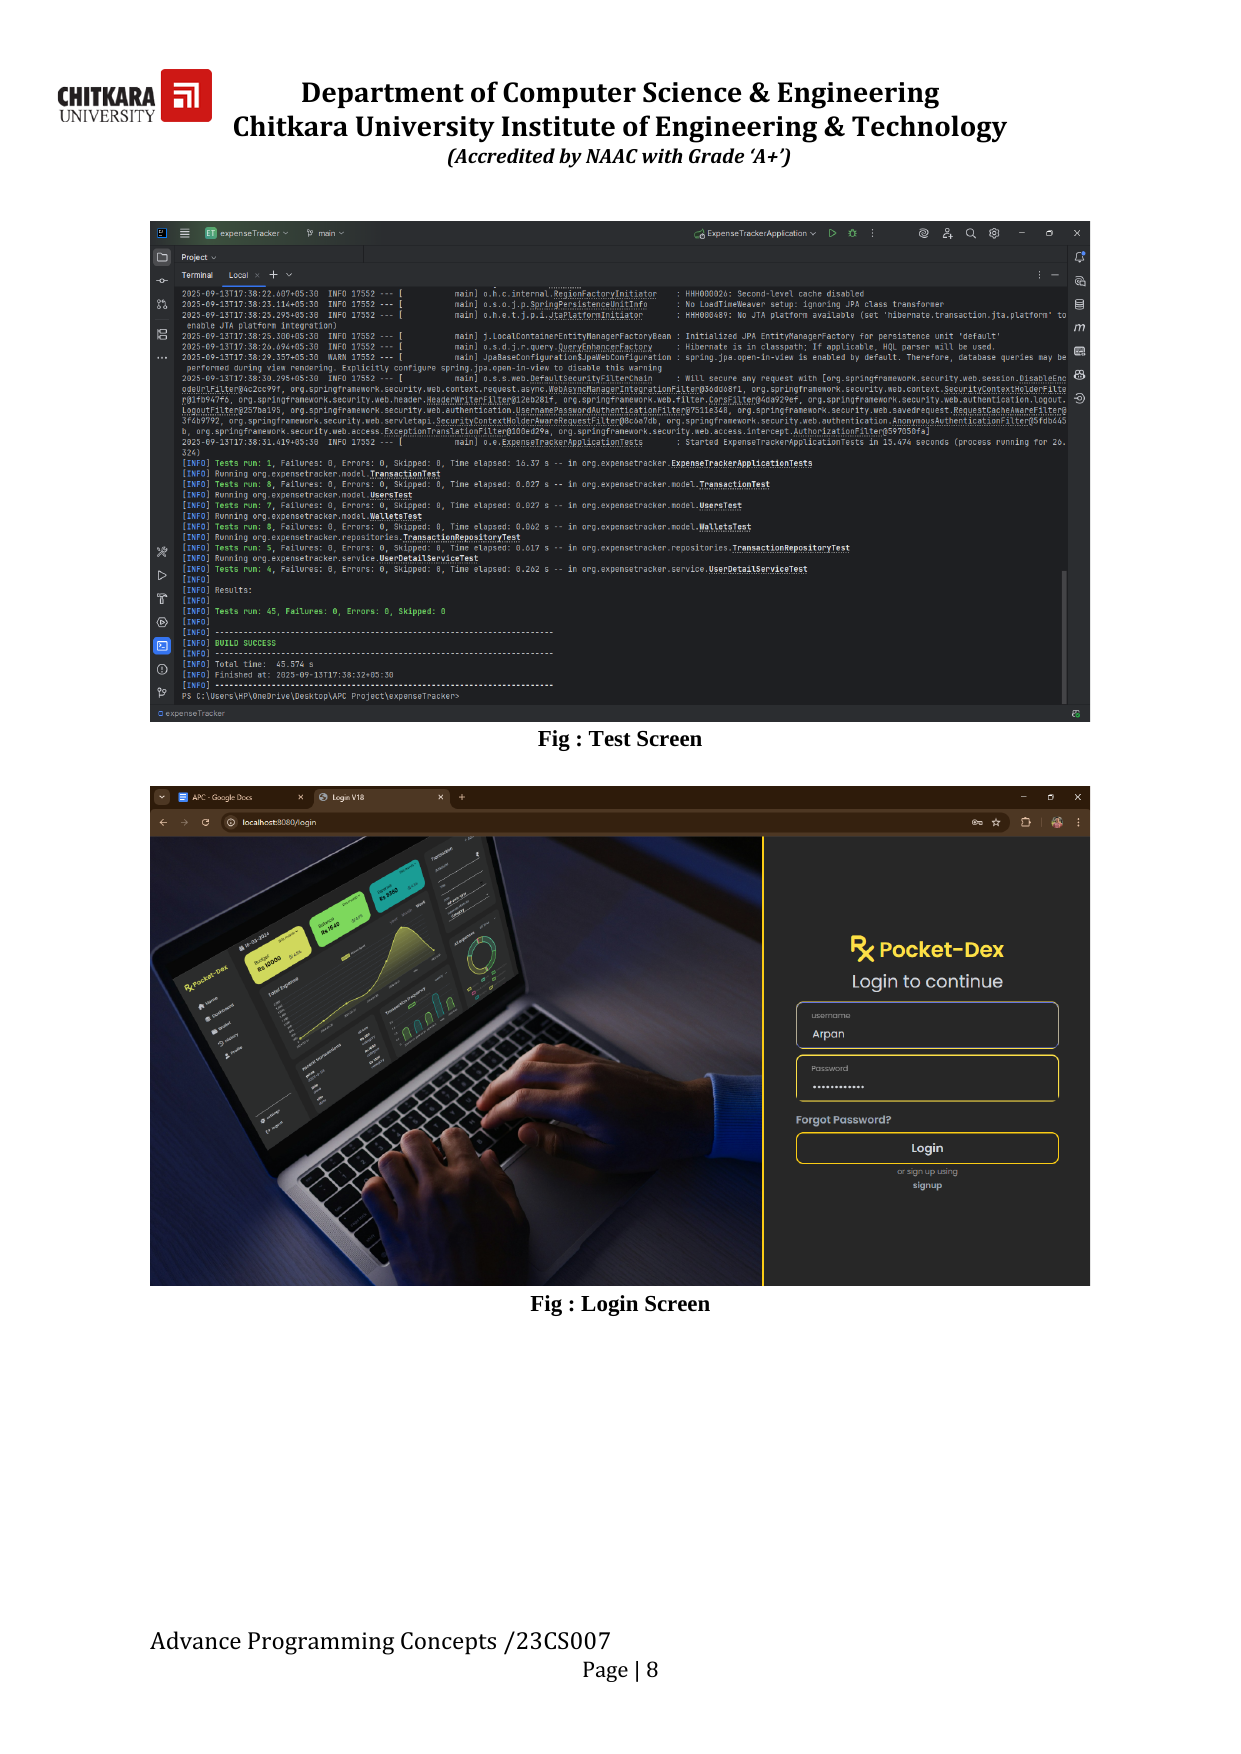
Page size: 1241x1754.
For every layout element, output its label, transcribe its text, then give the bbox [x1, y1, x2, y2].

picture [150, 786, 1091, 1286]
picture [150, 221, 1091, 722]
text Fig : Login Screen [150, 1290, 1090, 1316]
picture [57, 69, 214, 123]
text Fig : Test Screen [150, 726, 1090, 752]
